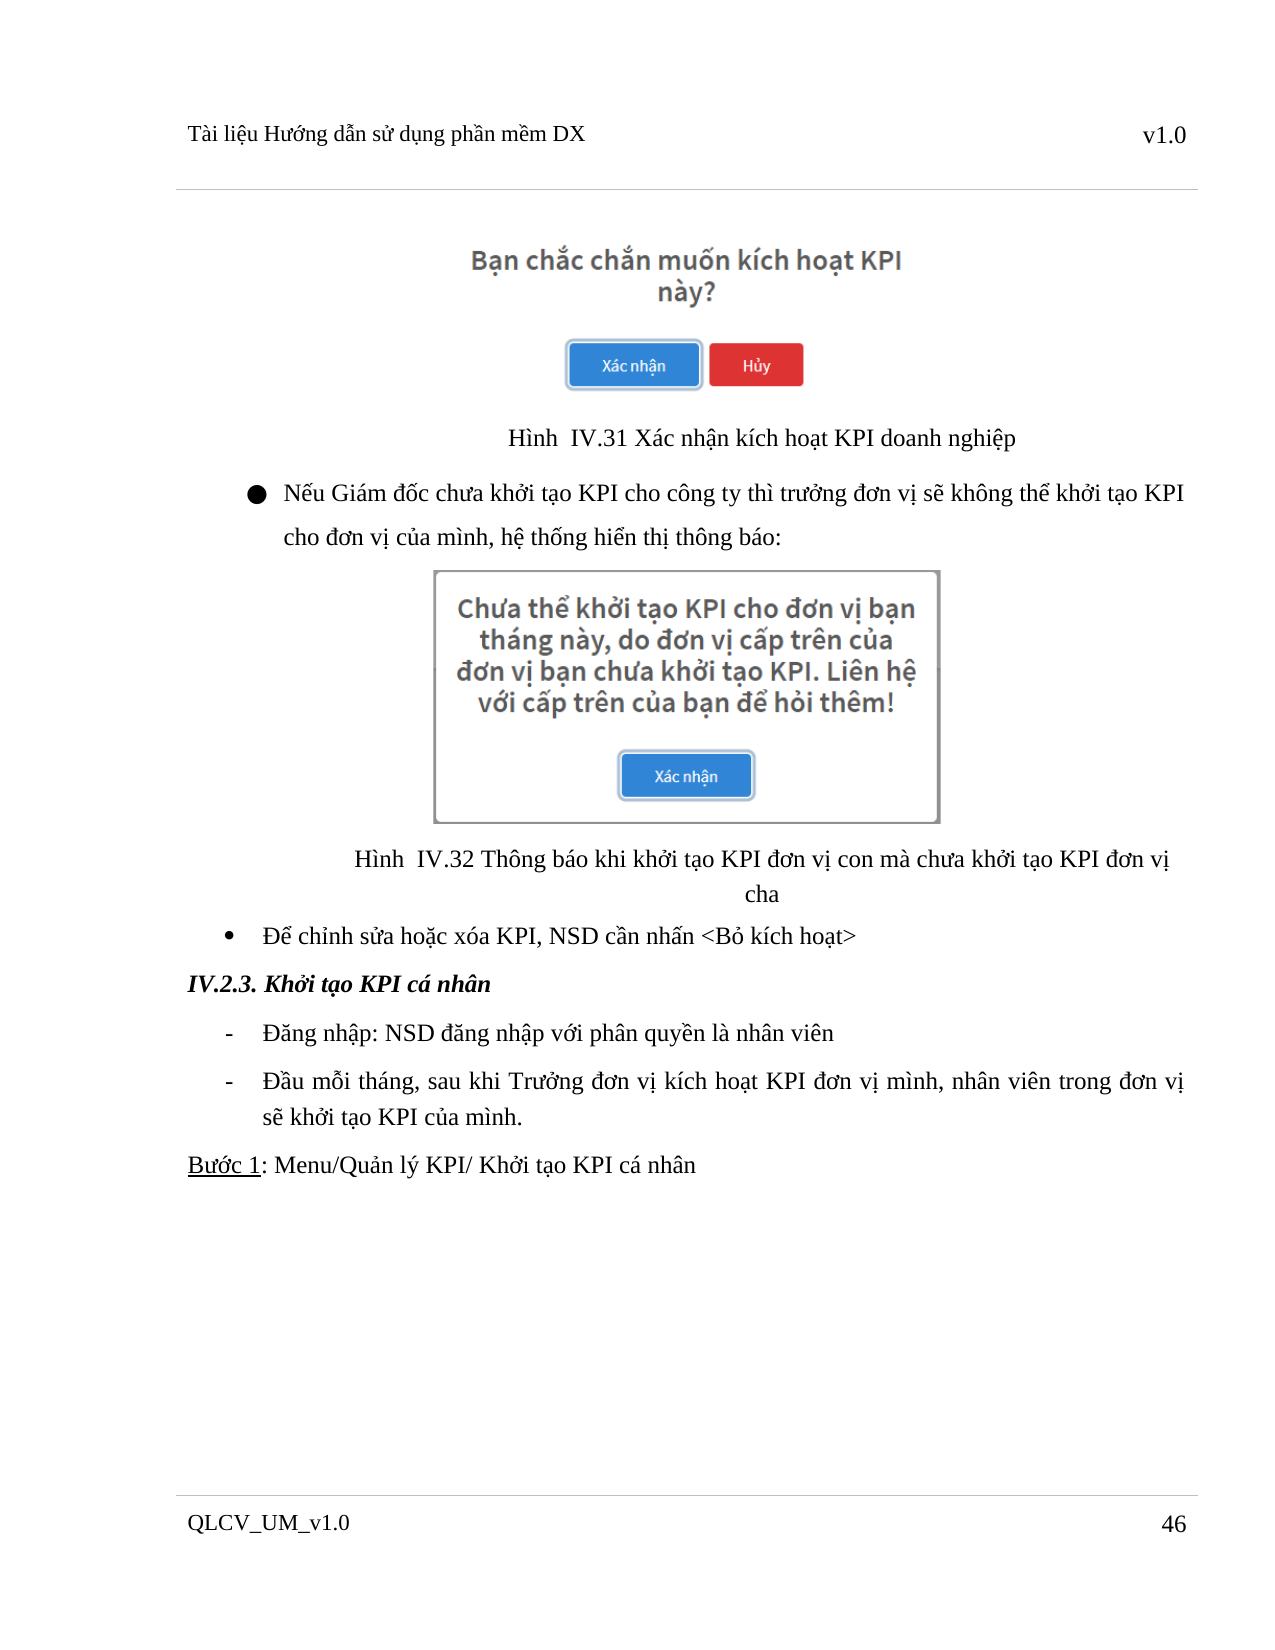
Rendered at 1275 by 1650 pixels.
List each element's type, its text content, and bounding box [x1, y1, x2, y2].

list Để chỉnh sửa hoặc xóa KPI, NSD cần nhấn <Bỏ kích hoạt> [225, 921, 1186, 949]
list Đăng nhập: NSD đăng nhập với phân quyền là nhân viên [225, 1018, 1186, 1046]
picture [463, 230, 911, 403]
list Nếu Giám đốc chưa khởi tạo KPI cho công ty thì trưởng đơn vị sẽ không thể khởi tạo KPI cho đơn vị của mình, hệ thống hiển thị thông báo: [246, 464, 1186, 551]
subtitle Khởi tạo KPI cá nhân [187, 969, 1186, 998]
picture [433, 570, 941, 824]
text Bước 1: Menu/Quản lý KPI/ Khởi tạo KPI cá nhân [187, 1150, 1186, 1179]
list Đầu mỗi tháng, sau khi Trưởng đơn vị kích hoạt KPI đơn vị mình, nhân viên trong đơn vị sẽ khởi tạo KPI của mình. [225, 1066, 1186, 1131]
